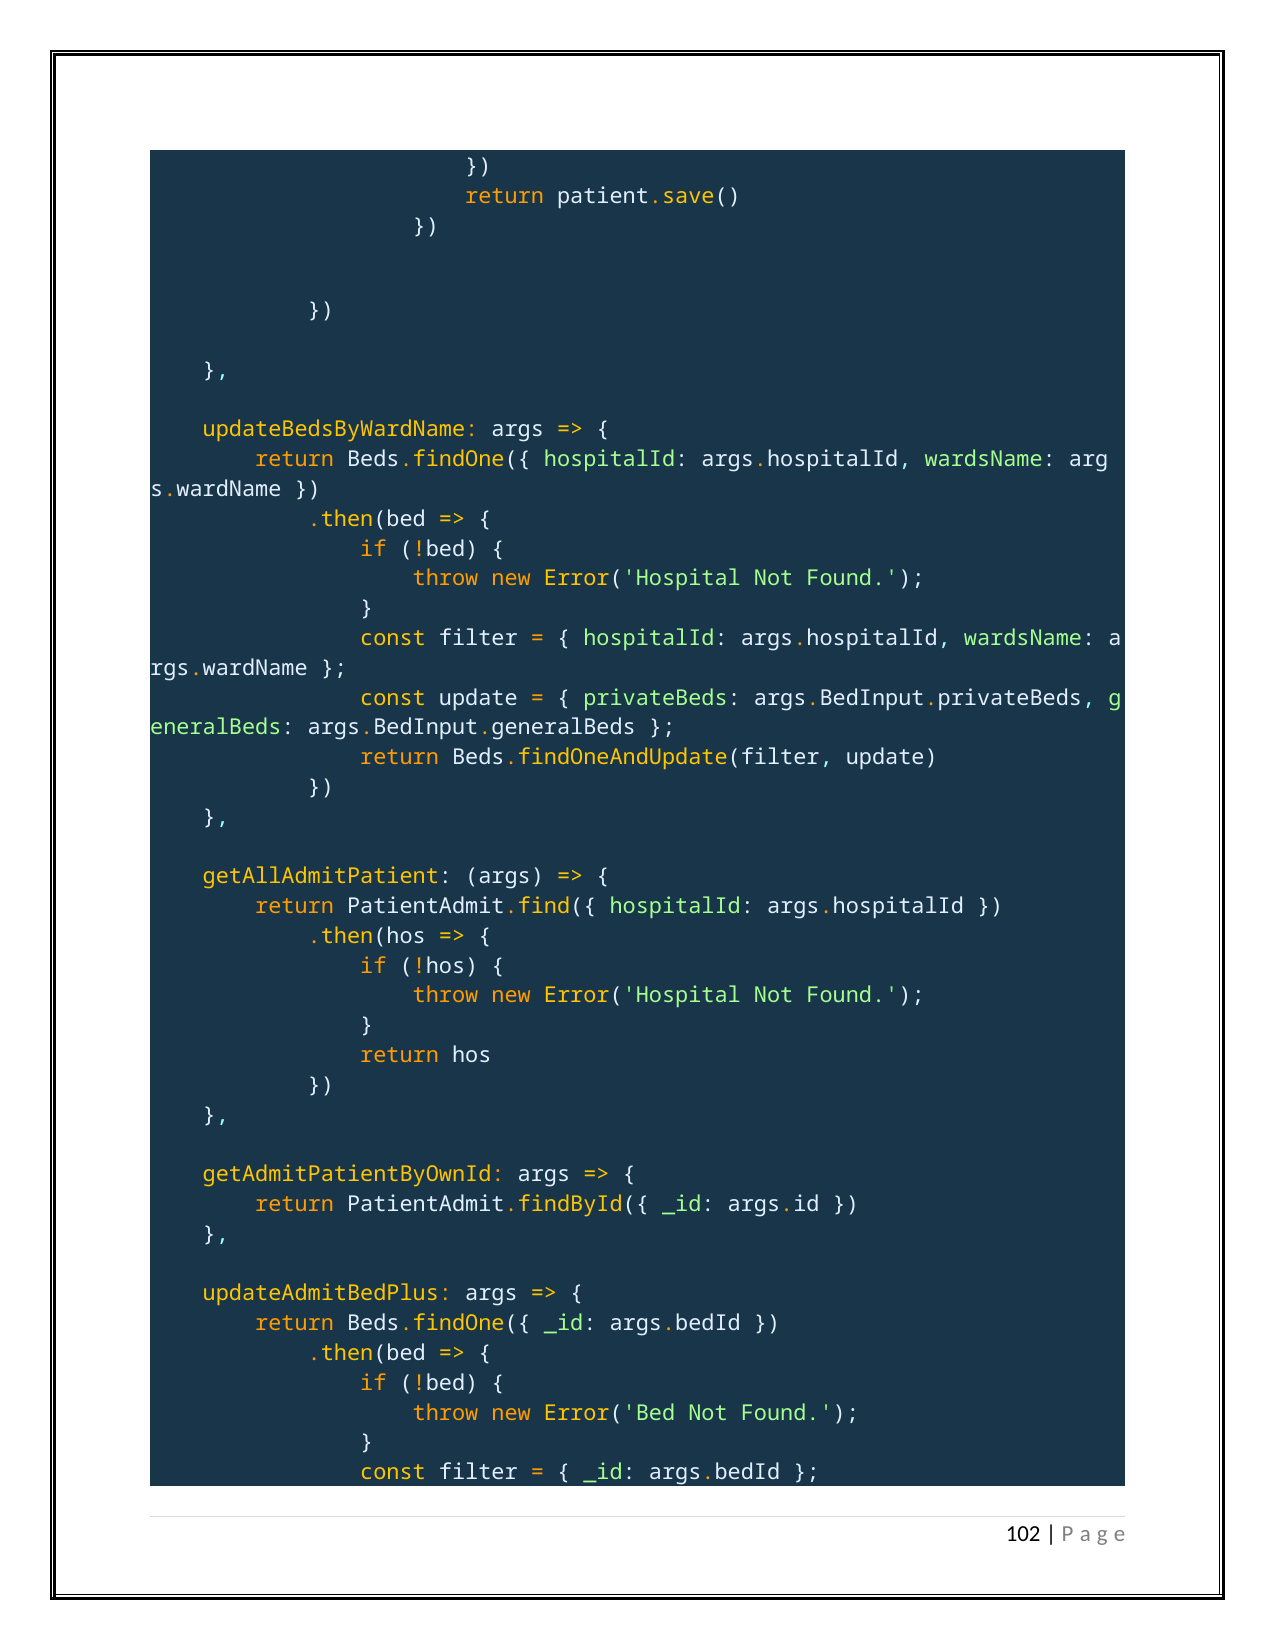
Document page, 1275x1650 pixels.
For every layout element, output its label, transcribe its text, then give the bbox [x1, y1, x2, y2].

text }) [150, 150, 1125, 180]
text }, [150, 801, 1125, 830]
text return hos [150, 1039, 1125, 1069]
text .then(bed => { [150, 1337, 1125, 1367]
text throw new Error('Hospital Not Found.'); [150, 562, 1125, 592]
text return Beds.findOneAndUpdate(filter, update) [150, 741, 1125, 771]
text } [150, 1009, 1125, 1039]
text }) [150, 771, 1125, 801]
text } [150, 1426, 1125, 1456]
text getAllAdmitPatient: (args) => { [150, 860, 1125, 890]
text const filter = { hospitalId: args.hospitalId, wardsName: args.wardName }; [150, 622, 1125, 681]
text return PatientAdmit.findById({ _id: args.id }) [150, 1188, 1125, 1218]
text return Beds.findOne({ hospitalId: args.hospitalId, wardsName: args.wardName }) [150, 443, 1125, 503]
text if (!bed) { [150, 1367, 1125, 1396]
text }, [150, 1218, 1125, 1247]
text }, [150, 354, 1125, 383]
text const update = { privateBeds: args.BedInput.privateBeds, generalBeds: args.BedInput.generalBeds }; [150, 681, 1125, 741]
text if (!hos) { [150, 949, 1125, 979]
text throw new Error('Hospital Not Found.'); [150, 979, 1125, 1009]
text }, [150, 1098, 1125, 1128]
text }) [150, 1069, 1125, 1098]
text return PatientAdmit.find({ hospitalId: args.hospitalId }) [150, 890, 1125, 920]
text const filter = { _id: args.bedId }; [150, 1456, 1125, 1486]
text .then(hos => { [150, 920, 1125, 949]
text updateBedsByWardName: args => { [150, 413, 1125, 443]
text return patient.save() [150, 180, 1125, 209]
text }) [150, 209, 1125, 239]
text } [150, 592, 1125, 622]
text throw new Error('Bed Not Found.'); [150, 1396, 1125, 1426]
text }) [150, 294, 1125, 324]
text updateAdmitBedPlus: args => { [150, 1277, 1125, 1307]
text getAdmitPatientByOwnId: args => { [150, 1158, 1125, 1188]
text .then(bed => { [150, 503, 1125, 532]
text return Beds.findOne({ _id: args.bedId }) [150, 1307, 1125, 1337]
text if (!bed) { [150, 532, 1125, 562]
